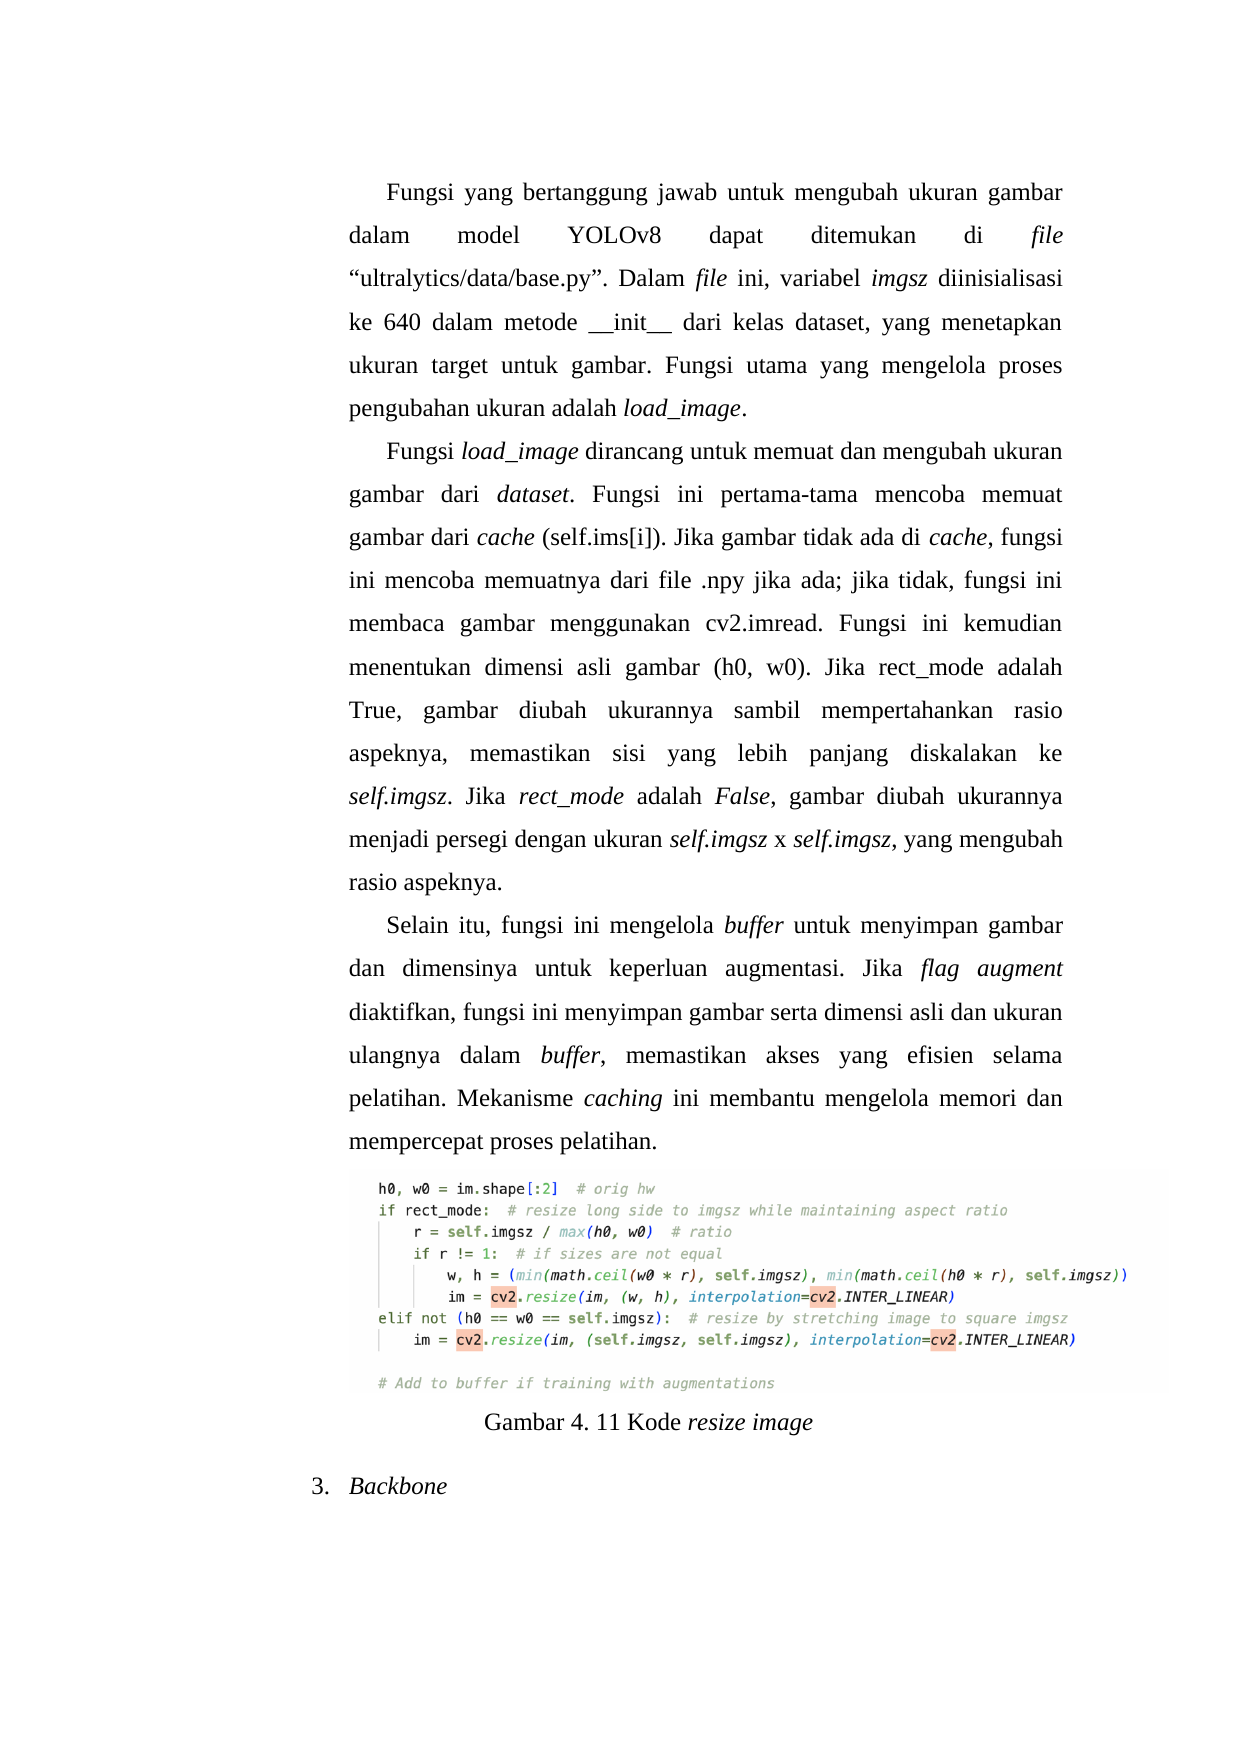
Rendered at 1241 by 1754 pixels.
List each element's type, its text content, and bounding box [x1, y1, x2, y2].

list Selain itu, fungsi ini mengelola buffer untuk menyimpan gambar dan dimensinya untuk keperluan augmentasi. Jika flag augment diaktifkan, fungsi ini menyimpan gambar serta dimensi asli dan ukuran ulangnya dalam buffer, memastikan akses yang efisien selama pelatihan. Mekanisme caching ini membantu mengelola memori dan mempercepat proses pelatihan. [349, 910, 1063, 1155]
list Fungsi load_image dirancang untuk memuat dan mengubah ukuran gambar dari dataset. Fungsi ini pertama-tama mencoba memuat gambar dari cache (self.ims[i]). Jika gambar tidak ada di cache, fungsi ini mencoba memuatnya dari file .npy jika ada; jika tidak, fungsi ini membaca gambar menggunakan cv2.imread. Fungsi ini kemudian menentukan dimensi asli gambar (h0, w0). Jika rect_mode adalah True, gambar diubah ukurannya sambil mempertahankan rasio aspeknya, memastikan sisi yang lebih panjang diskalakan ke self.imgsz. Jika rect_mode adalah False, gambar diubah ukurannya menjadi persegi dengan ukuran self.imgsz x self.imgsz, yang mengubah rasio aspeknya. [349, 436, 1063, 896]
text Gambar 4. 11 Kode resize image [236, 1407, 1063, 1436]
list Backbone [311, 1471, 1063, 1500]
list Fungsi yang bertanggung jawab untuk mengubah ukuran gambar dalam model YOLOv8 dapat ditemukan di file “ultralytics/data/base.py”. Dalam file ini, variabel imgsz diinisialisasi ke 640 dalam metode __init__ dari kelas dataset, yang menetapkan ukuran target untuk gambar. Fungsi utama yang mengelola proses pengubahan ukuran adalah load_image. [349, 177, 1063, 422]
picture [348, 1169, 1169, 1393]
